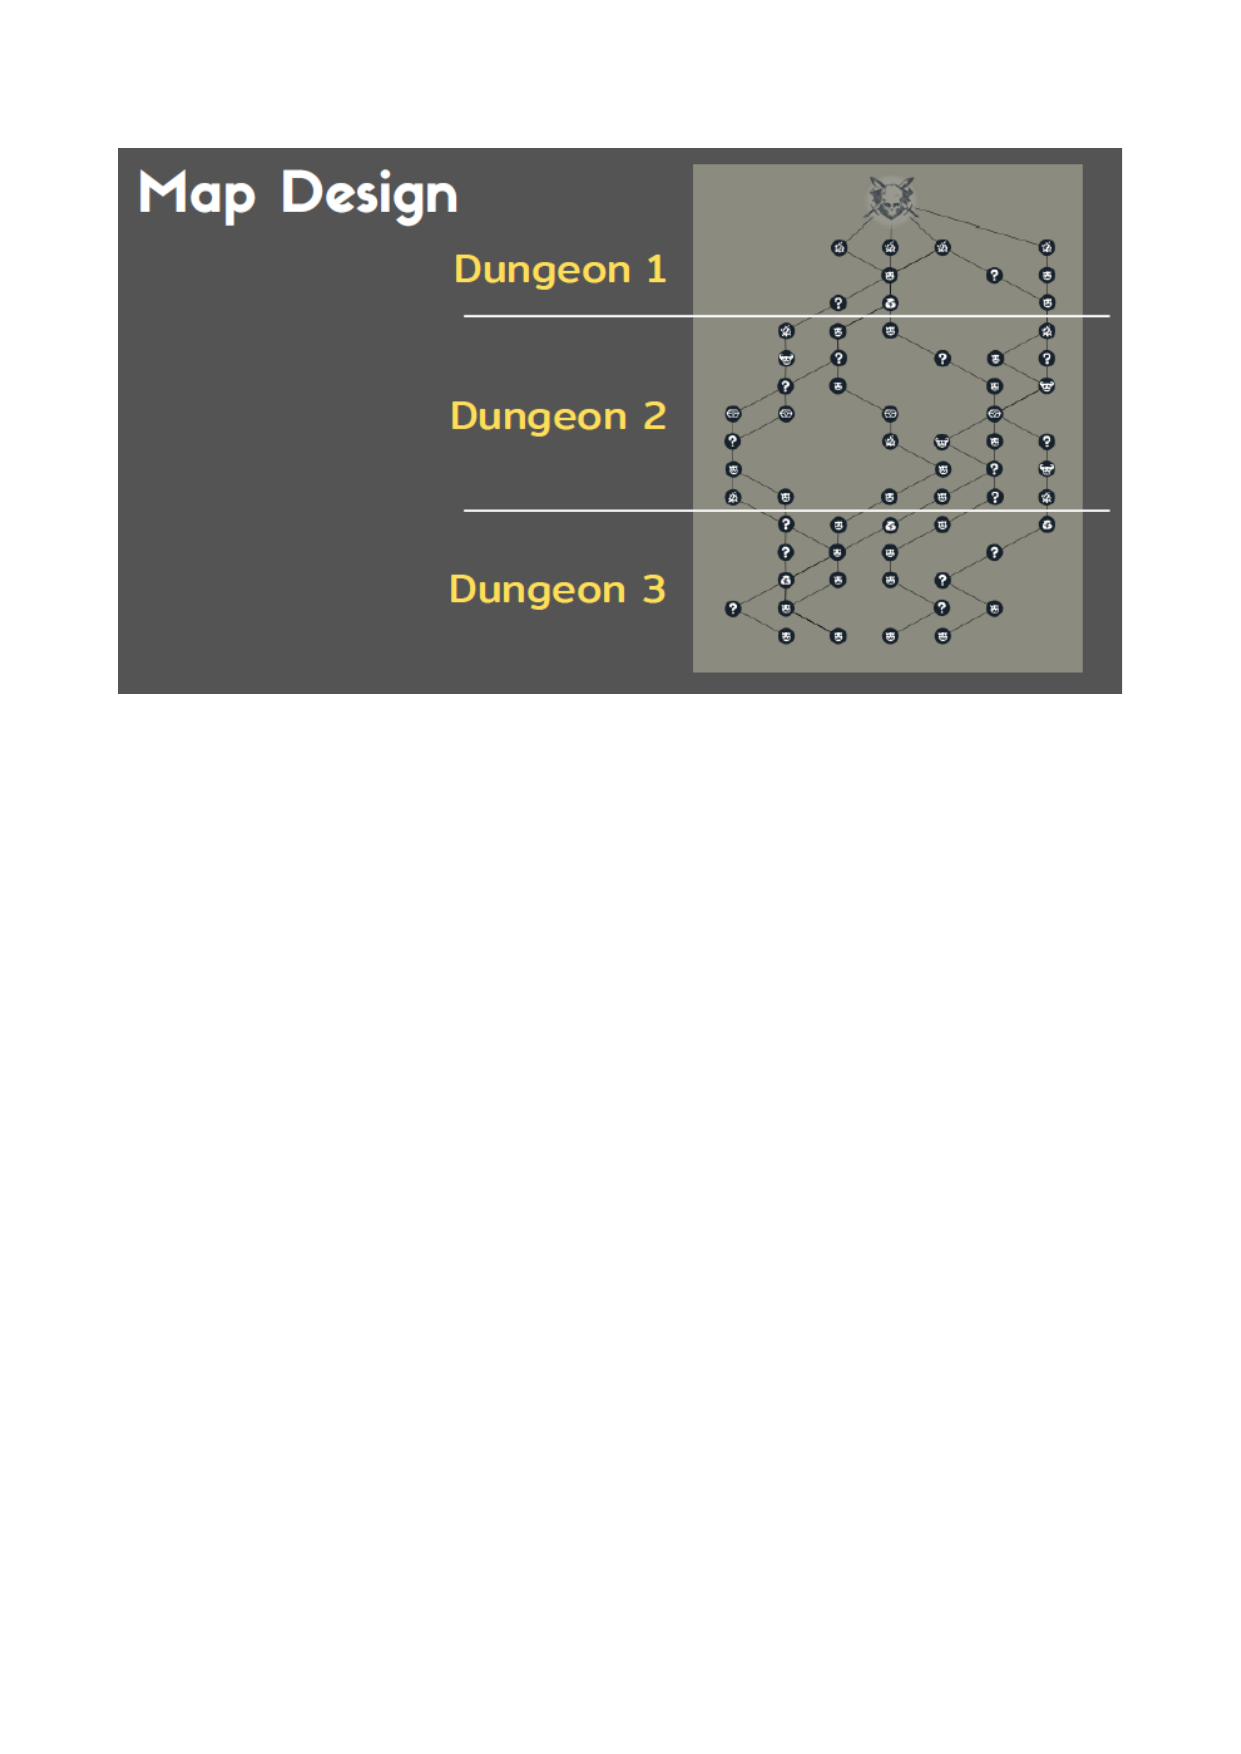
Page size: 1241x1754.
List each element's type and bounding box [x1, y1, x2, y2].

picture [118, 148, 1123, 694]
